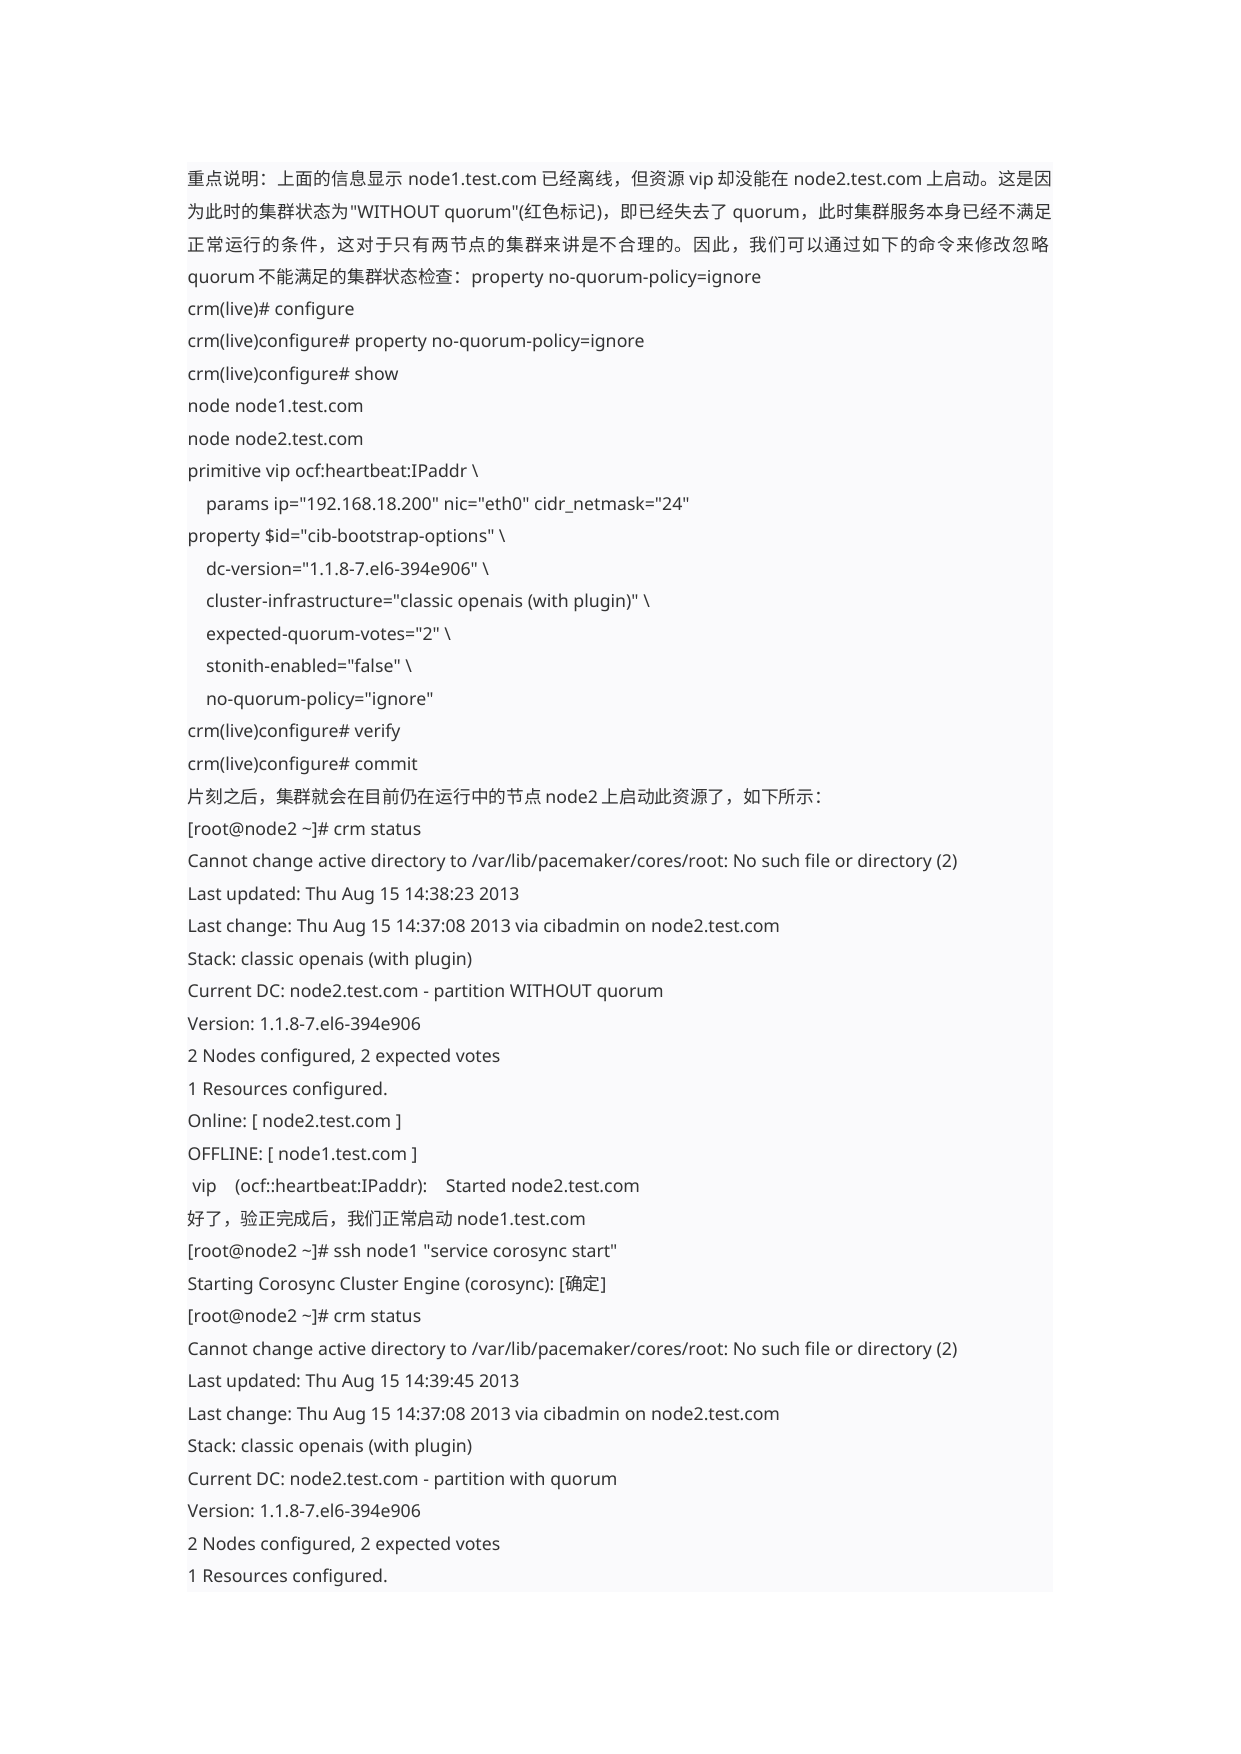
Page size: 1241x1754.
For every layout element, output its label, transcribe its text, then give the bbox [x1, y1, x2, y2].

text 重点说明：上面的信息显示node1.test.com已经离线，但资源vip却没能在node2.test.com上启动。这是因为此时的集群状态为"WITHOUT quorum"(红色标记)，即已经失去了quorum，此时集群服务本身已经不满足正常运行的条件，这对于只有两节点的集群来讲是不合理的。因此，我们可以通过如下的命令来修改忽略quorum不能满足的集群状态检查：property no-quorum-policy=ignore [187, 162, 1053, 292]
text 片刻之后，集群就会在目前仍在运行中的节点node2上启动此资源了，如下所示： [root@node2 ~]# crm status Cannot change active directory to /var/lib/pacemaker/cores/root: No such file or directory (2) Last updated: Thu Aug 15 14:38:23 2013 Last change: Thu Aug 15 14:37:08 2013 via cibadmin on node2.test.com Stack: classic openais (with plugin) Current DC: node2.test.com - partition WITHOUT quorum Version: 1.1.8-7.el6-394e906 2 Nodes configured, 2 expected votes 1 Resources configured. Online: [ node2.test.com ] OFFLINE: [ node1.test.com ] vip (ocf::heartbeat:IPaddr): Started node2.test.com [187, 779, 1053, 1202]
text crm(live)# configure crm(live)configure# property no-quorum-policy=ignore crm(live)configure# show node node1.test.com node node2.test.com primitive vip ocf:heartbeat:IPaddr \ params ip="192.168.18.200" nic="eth0" cidr_netmask="24" property $id="cib-bootstrap-options" \ dc-version="1.1.8-7.el6-394e906" \ cluster-infrastructure="classic openais (with plugin)" \ expected-quorum-votes="2" \ stonith-enabled="false" \ no-quorum-policy="ignore" crm(live)configure# verify crm(live)configure# commit [187, 292, 1053, 779]
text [187, 1202, 1053, 1592]
